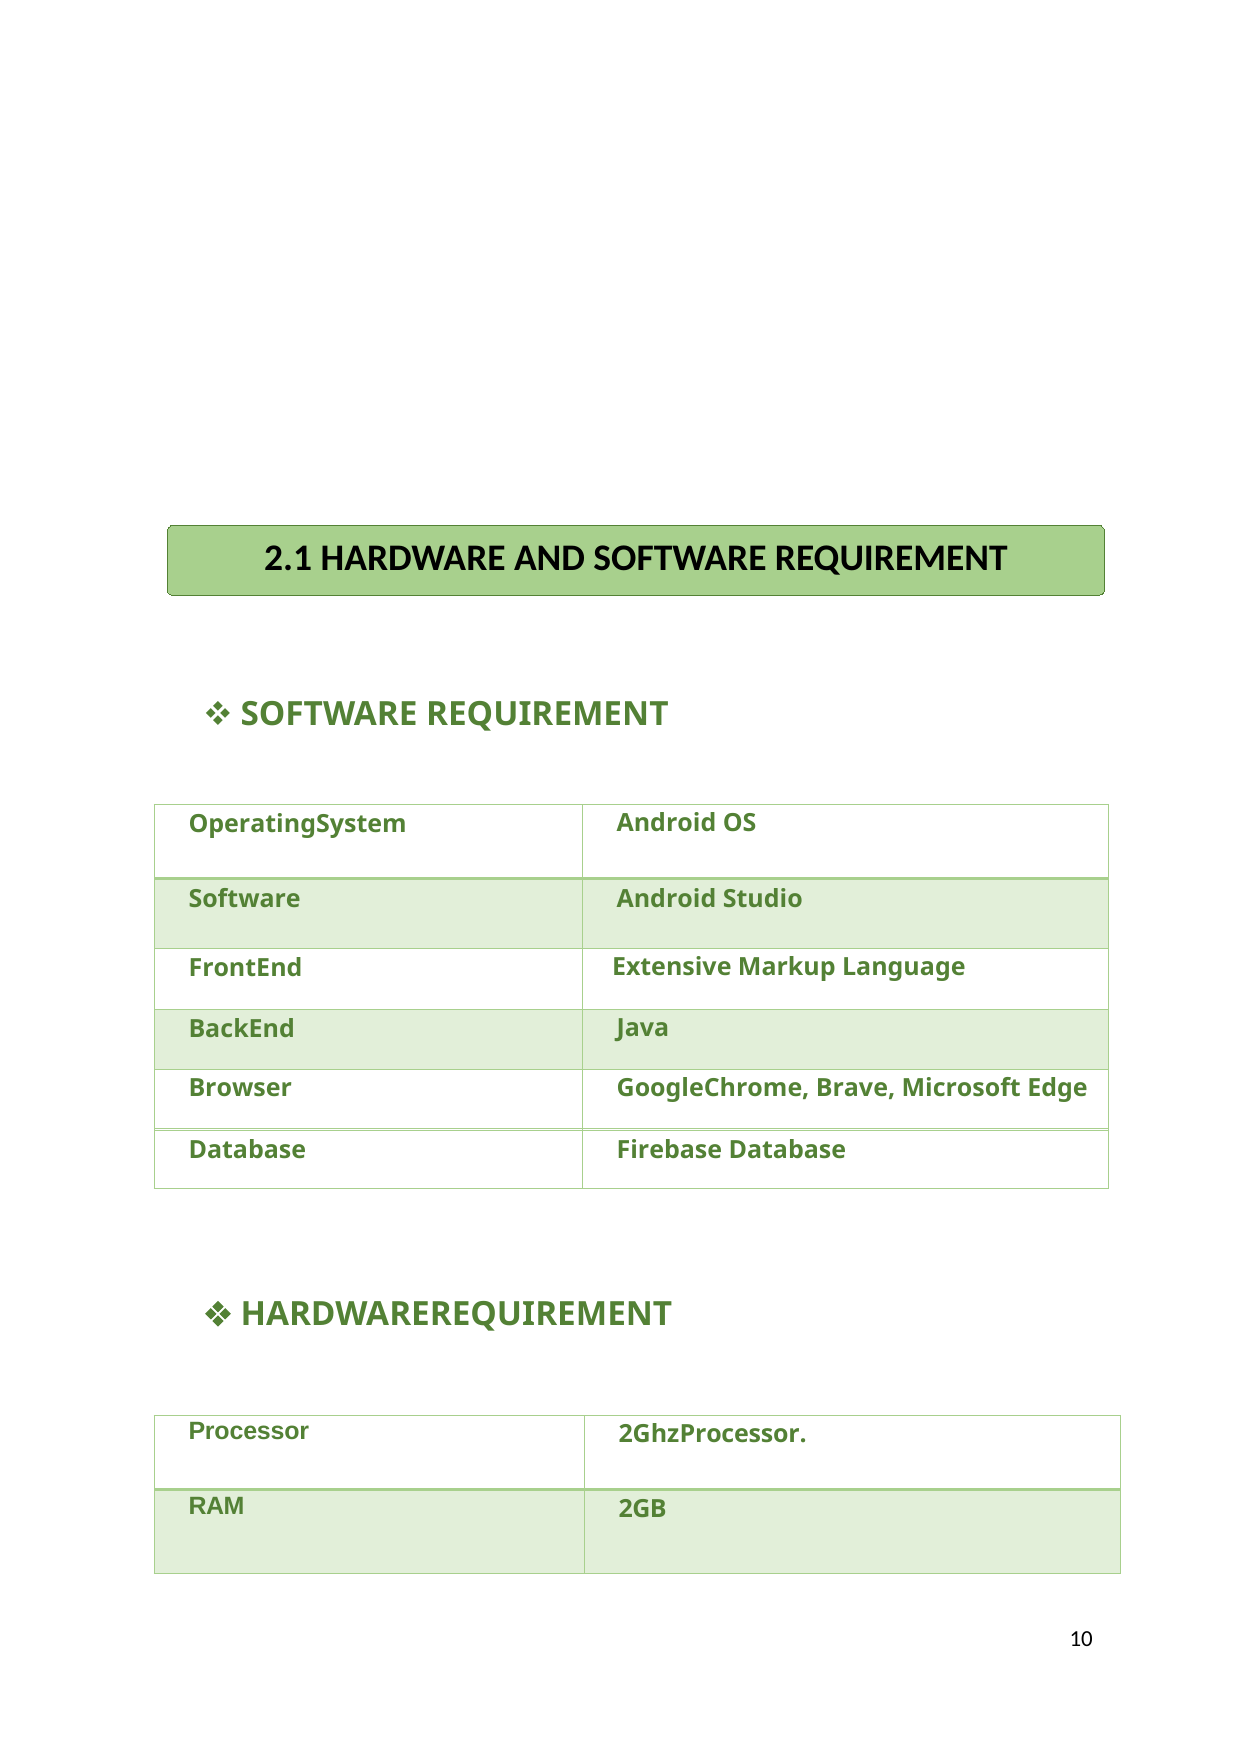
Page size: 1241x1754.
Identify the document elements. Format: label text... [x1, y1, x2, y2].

table_cell 2GB [585, 1491, 1120, 1573]
table_cell BackEnd [155, 1010, 582, 1069]
table_cell Java [583, 1010, 1108, 1069]
table_header 2GhzProcessor. [585, 1416, 1120, 1488]
table_header Processor [155, 1416, 584, 1488]
table_cell Firebase Database [583, 1131, 1108, 1188]
table_cell Android Studio [583, 880, 1108, 948]
table_cell Software [155, 880, 582, 948]
table_header OperatingSystem [155, 805, 582, 877]
table_cell FrontEnd [155, 949, 582, 1009]
list HARDWAREREQUIREMENT [203, 1290, 1092, 1336]
table_cell GoogleChrome, Brave, Microsoft Edge [583, 1070, 1108, 1128]
table_cell Browser [155, 1070, 582, 1128]
table_header Android OS [583, 805, 1108, 877]
list SOFTWARE REQUIREMENT [203, 689, 1092, 735]
table_cell RAM [155, 1491, 584, 1573]
table_cell Extensive Markup Language [583, 949, 1108, 1009]
table_cell Database [155, 1131, 582, 1188]
